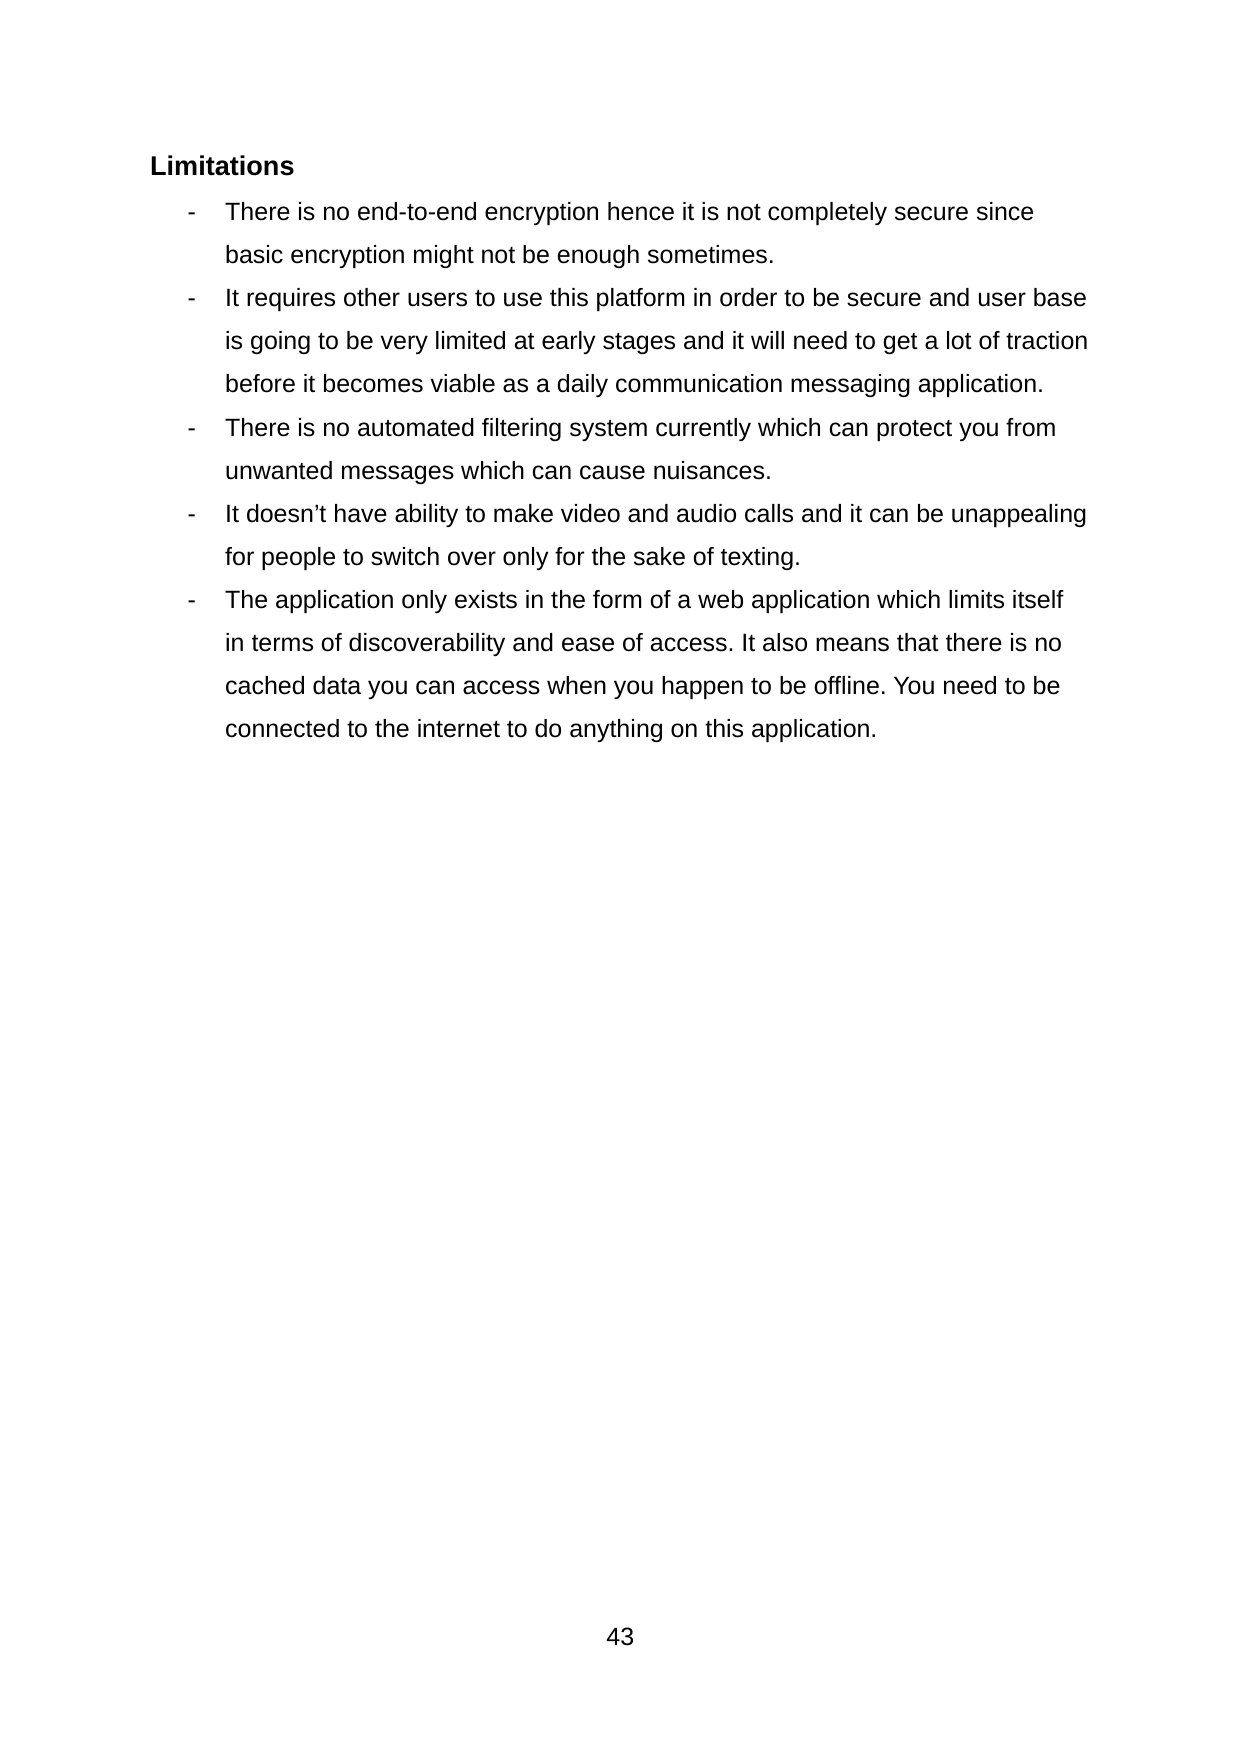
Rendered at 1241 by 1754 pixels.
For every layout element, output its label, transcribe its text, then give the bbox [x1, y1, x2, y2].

list There is no automated filtering system currently which can protect you from unwanted messages which can cause nuisances. [187, 412, 1090, 484]
list There is no end-to-end encryption hence it is not completely secure since basic encryption might not be enough sometimes. [187, 197, 1090, 269]
list The application only exists in the form of a web application which limits itself in terms of discoverability and ease of access. It also means that there is no cached data you can access when you happen to be offline. You need to be connected to the internet to do anything on this application. [187, 585, 1090, 743]
subtitle Limitations [150, 150, 1090, 181]
list It doesn’t have ability to make video and audio calls and it can be unappealing for people to switch over only for the sake of texting. [187, 499, 1090, 571]
list It requires other users to use this platform in order to be secure and user base is going to be very limited at early stages and it will need to get a lot of traction before it becomes viable as a daily communication messaging application. [187, 283, 1090, 398]
